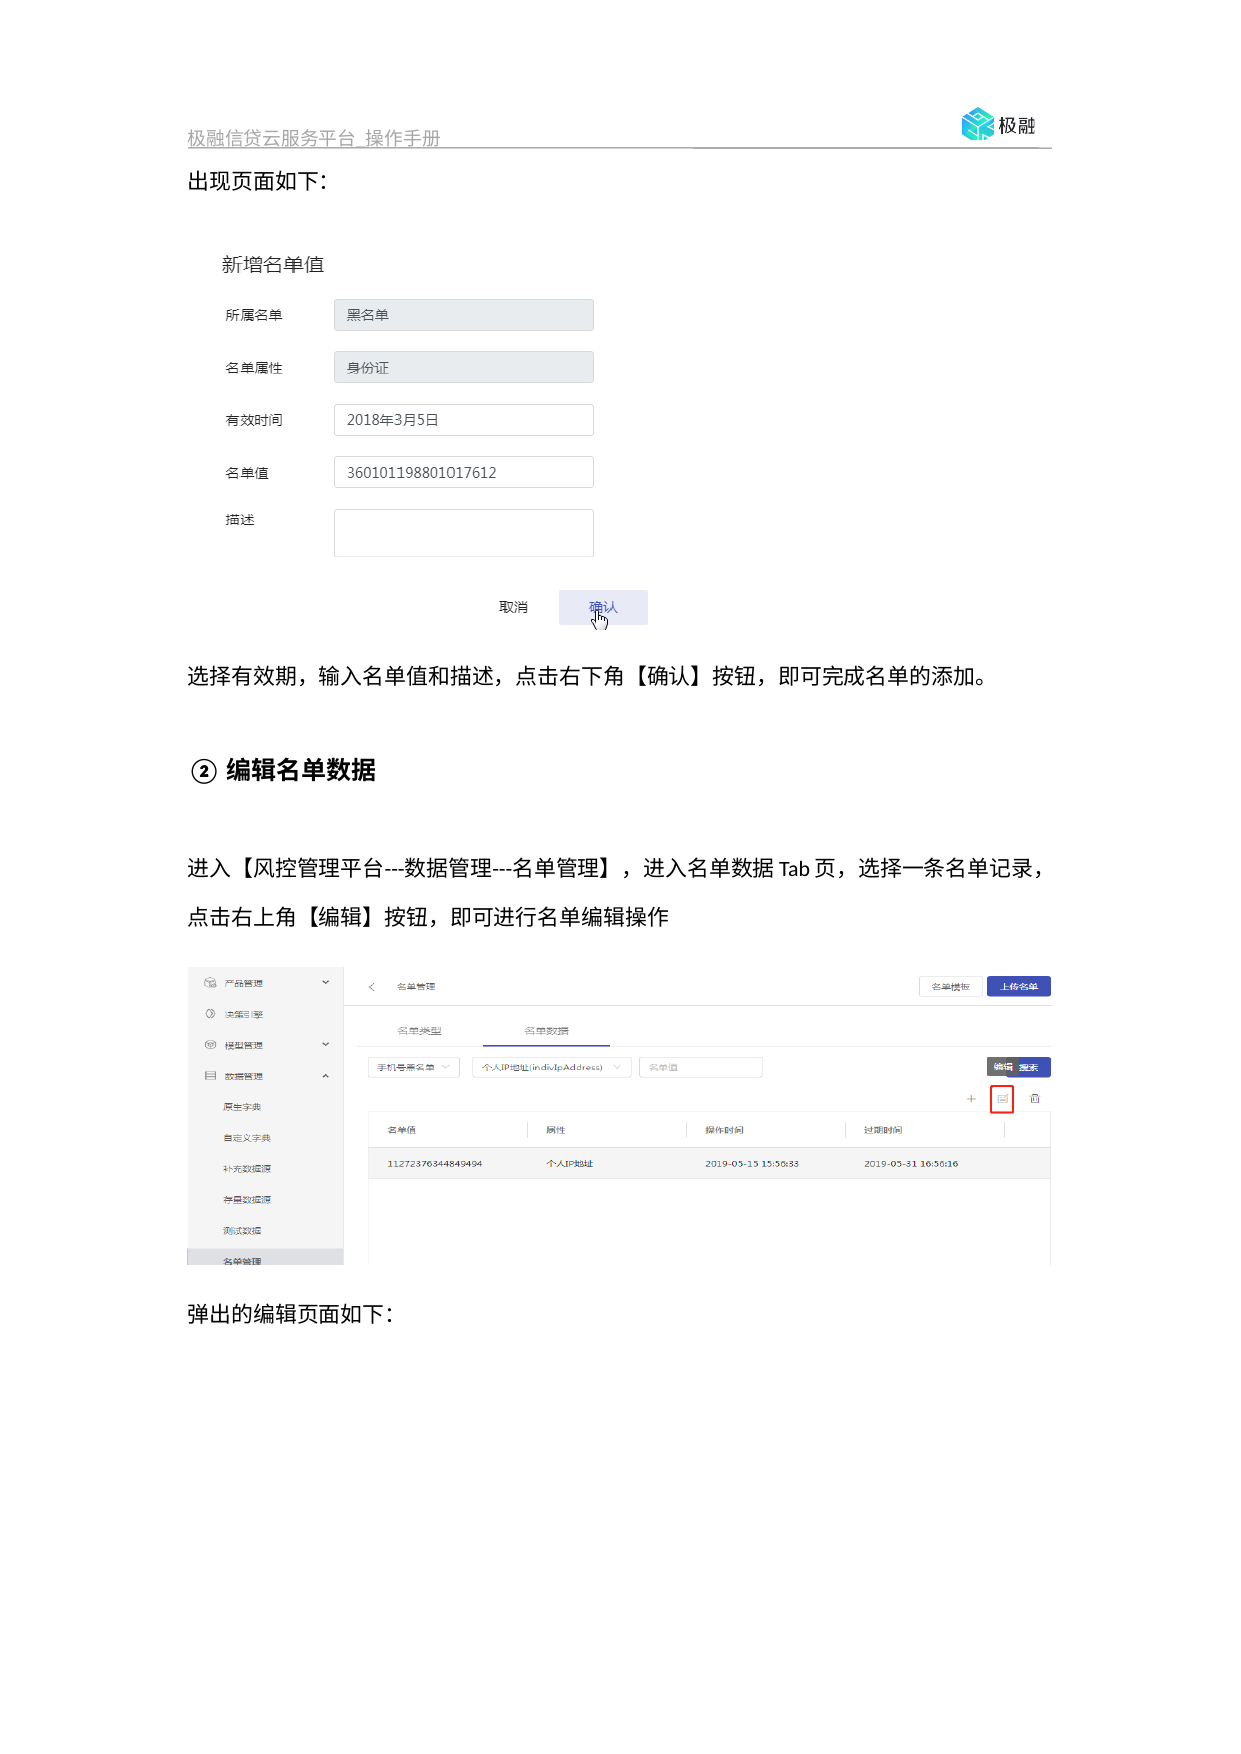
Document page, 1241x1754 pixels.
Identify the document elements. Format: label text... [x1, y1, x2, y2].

text 弹出的编辑页面如下： [187, 1297, 1053, 1329]
subtitle ②编辑名单数据 [187, 736, 1053, 801]
picture [187, 967, 1052, 1265]
text 选择有效期，输入名单值和描述，点击右下角【确认】按钮，即可完成名单的添加。 [187, 658, 1053, 691]
picture [953, 105, 1042, 144]
text 出现页面如下： [187, 164, 1053, 196]
picture [187, 227, 665, 630]
text 进入【风控管理平台---数据管理---名单管理】，进入名单数据Tab页，选择一条名单记录，点击右上角【编辑】按钮，即可进行名单编辑操作 [187, 851, 1053, 932]
